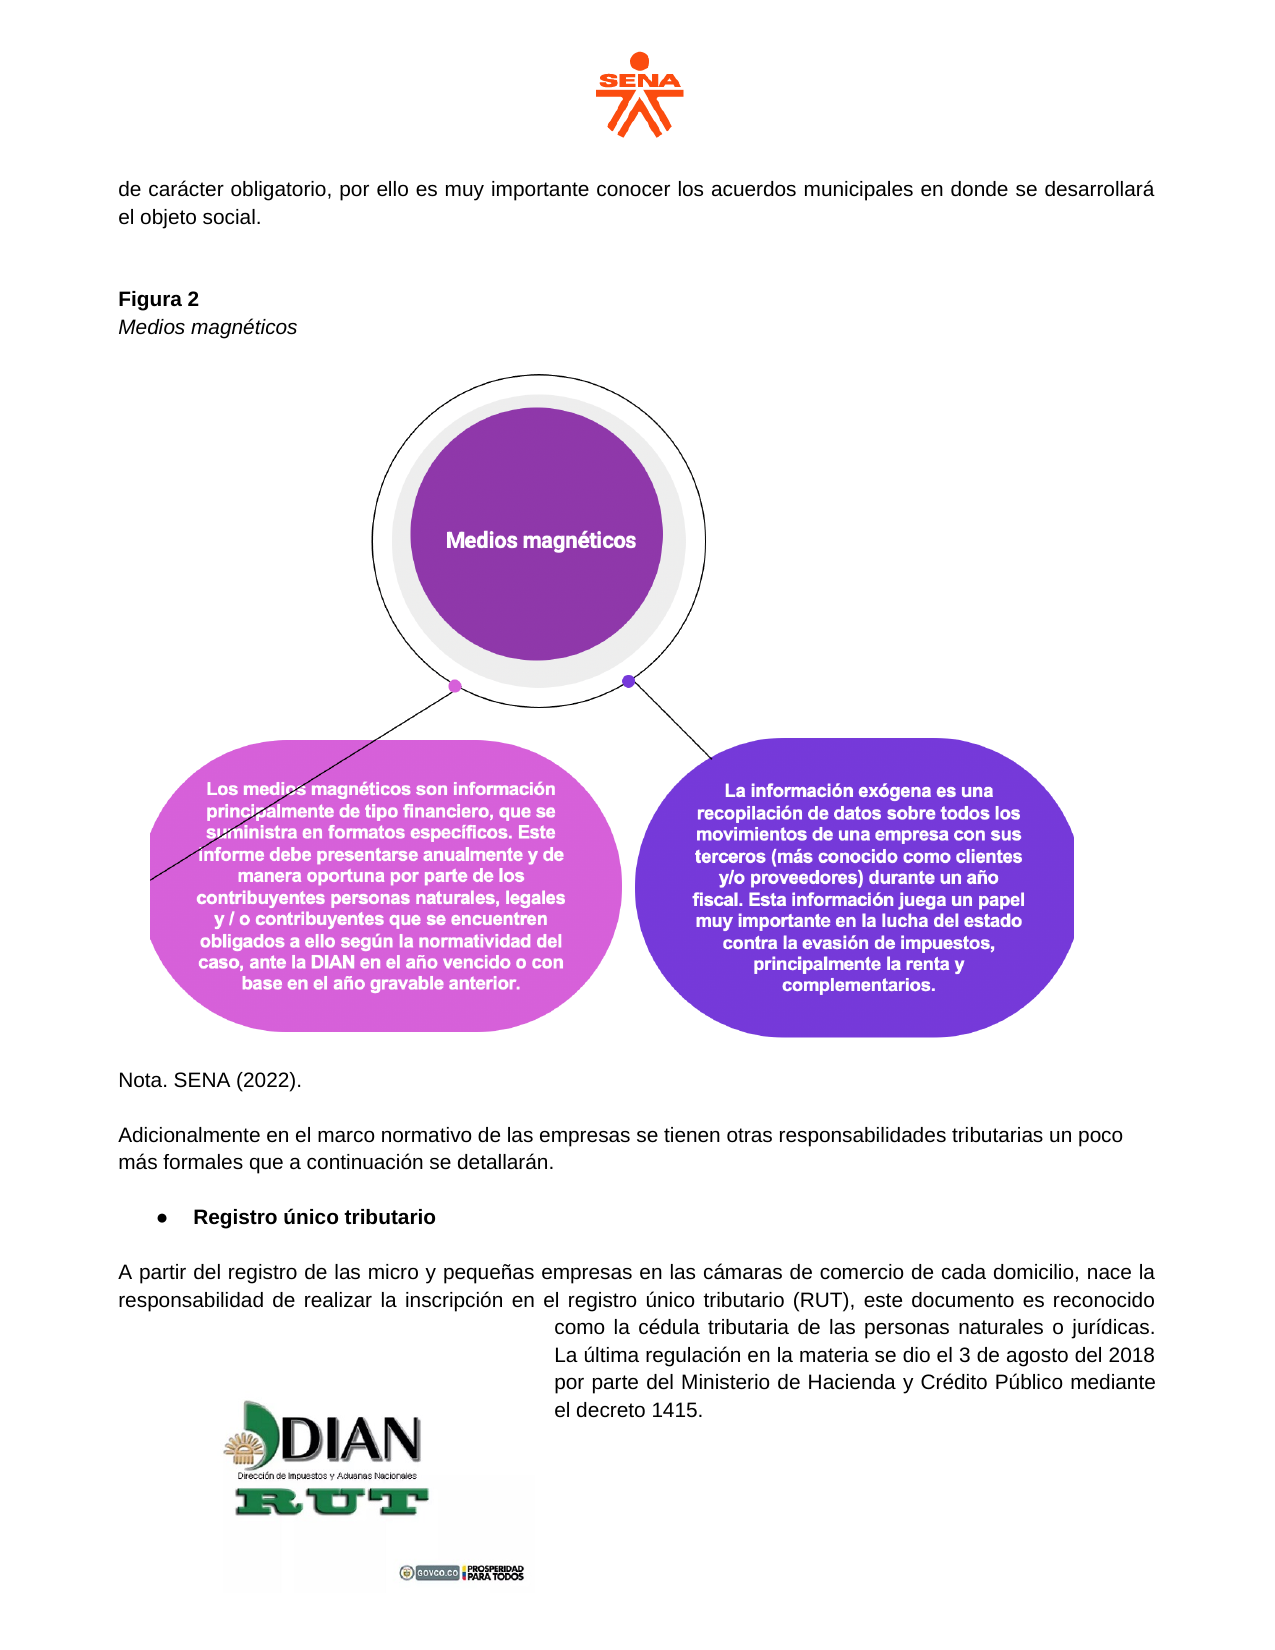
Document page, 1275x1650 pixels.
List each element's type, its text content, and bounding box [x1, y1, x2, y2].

picture [150, 369, 1074, 1059]
picture [585, 48, 690, 142]
text A partir del registro de las micro y pequeñas empresas en las cámaras de comercio de cada domicilio, nace la responsabilidad de realizar la inscripción en el registro único tributario (RUT), este documento es reconocido como la cédula tributaria de las personas naturales o jurídicas. La última regulación en la materia se dio el 3 de agosto del 2018 por parte del Ministerio de Hacienda y Crédito Público mediante el decreto 1415. [118, 1260, 1157, 1422]
picture [118, 1332, 536, 1593]
text Adicionalmente en el marco normativo de las empresas se tienen otras responsabilidades tributarias un poco más formales que a continuación se detallarán. [118, 1123, 1157, 1174]
list Registro único tributario [156, 1205, 1157, 1229]
text Figura 2 [118, 287, 1157, 311]
text Nota. SENA (2022). [118, 1068, 1157, 1092]
text Medios magnéticos [118, 315, 1157, 339]
